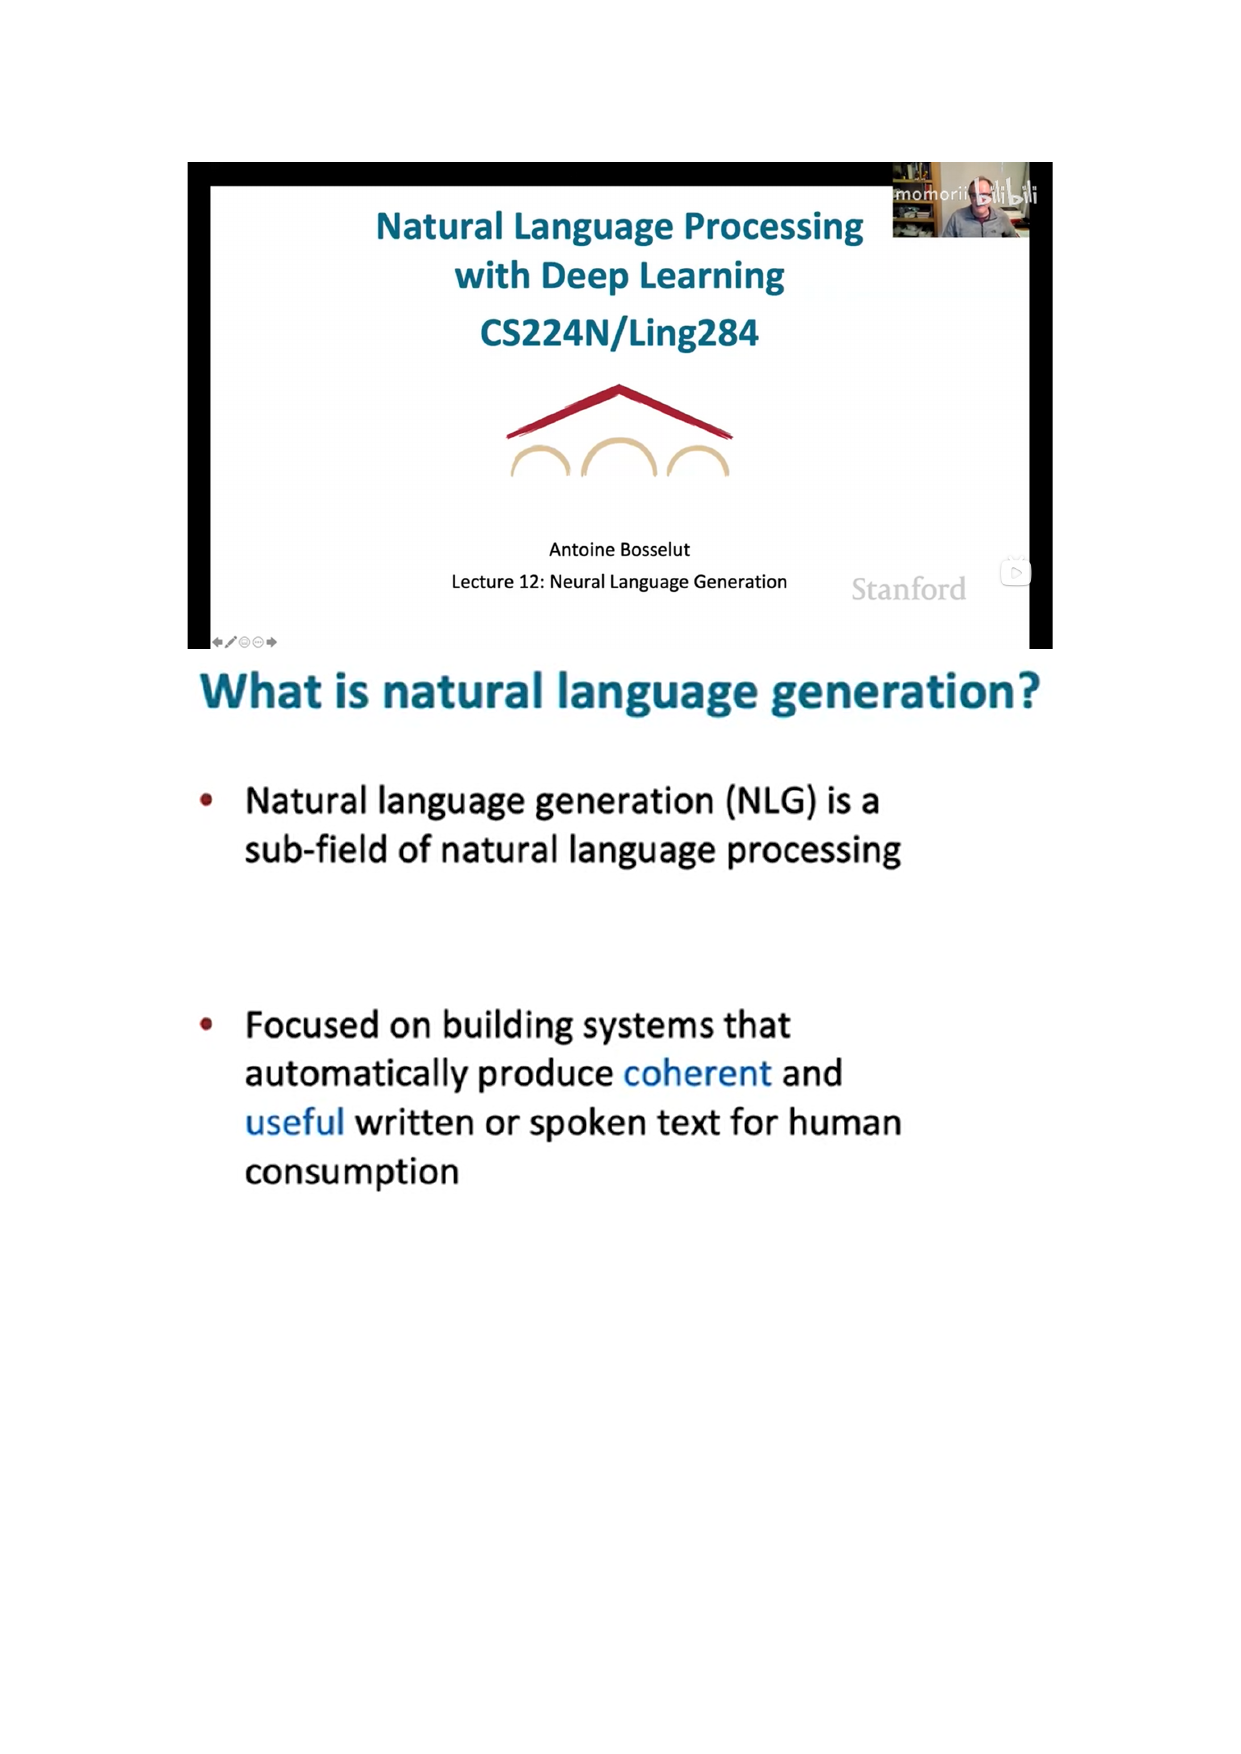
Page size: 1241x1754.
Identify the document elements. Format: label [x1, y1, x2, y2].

picture [187, 162, 1053, 1233]
